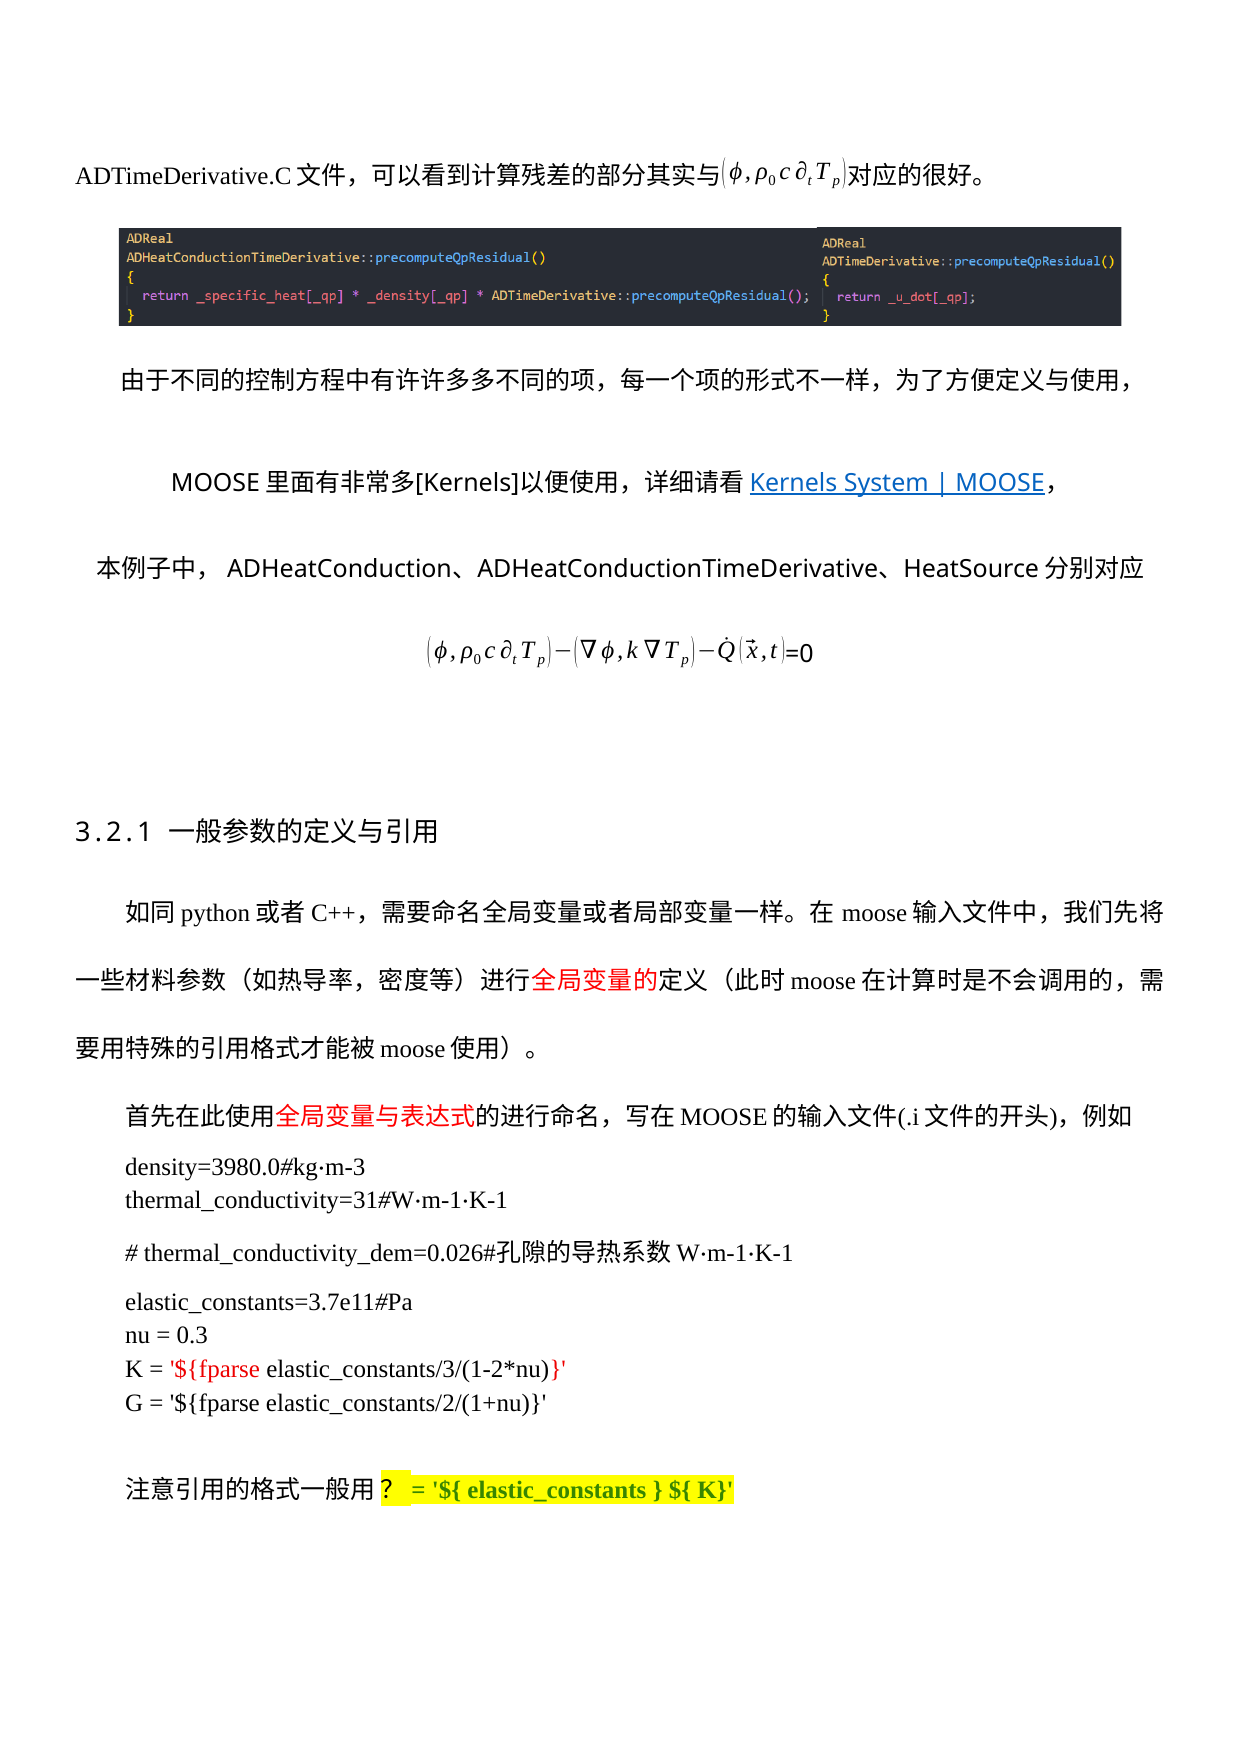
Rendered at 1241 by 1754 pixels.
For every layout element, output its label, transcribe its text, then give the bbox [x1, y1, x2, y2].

text 首先在此使用全局变量与表达式的进行命名，写在MOOSE的输入文件(.i文件的开头)，例如 [75, 1080, 1165, 1148]
text 本例子中， ADHeatConduction、ADHeatConductionTimeDerivative、HeatSource分别对应 [75, 532, 1165, 600]
text 由于不同的控制方程中有许许多多不同的项，每一个项的形式不一样，为了方便定义与使用，MOOSE里面有非常多[Kernels]以便使用，详细请看Kernels System | MOOSE， [75, 344, 1165, 514]
text # thermal_conductivity_dem=0.026#孔隙的导热系数W⋅m-1⋅K-1 [75, 1216, 1165, 1284]
text thermal_conductivity=31#W⋅m-1⋅K-1 [75, 1182, 1165, 1216]
text density=3980.0#kg⋅m-3 [75, 1148, 1165, 1182]
text K = '${fparse elastic_constants/3/(1-2*nu)}' [75, 1352, 1165, 1386]
text G = '${fparse elastic_constants/2/(1+nu)}' [75, 1386, 1165, 1420]
text 注意引用的格式一般用 ？ = '${ elastic_constants } ${ K}' [75, 1454, 1165, 1522]
picture [118, 227, 1122, 326]
text =0 [75, 618, 1165, 686]
subtitle 一般参数的定义与引用 [75, 796, 1165, 864]
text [75, 139, 1165, 207]
text 如同python或者C++，需要命名全局变量或者局部变量一样。在moose输入文件中，我们先将一些材料参数（如热导率，密度等）进行全局变量的定义（此时moose在计算时是不会调用的，需要用特殊的引用格式才能被moose使用）。 [75, 877, 1165, 1080]
text nu = 0.3 [75, 1318, 1165, 1352]
text elastic_constants=3.7e11#Pa [75, 1284, 1165, 1318]
